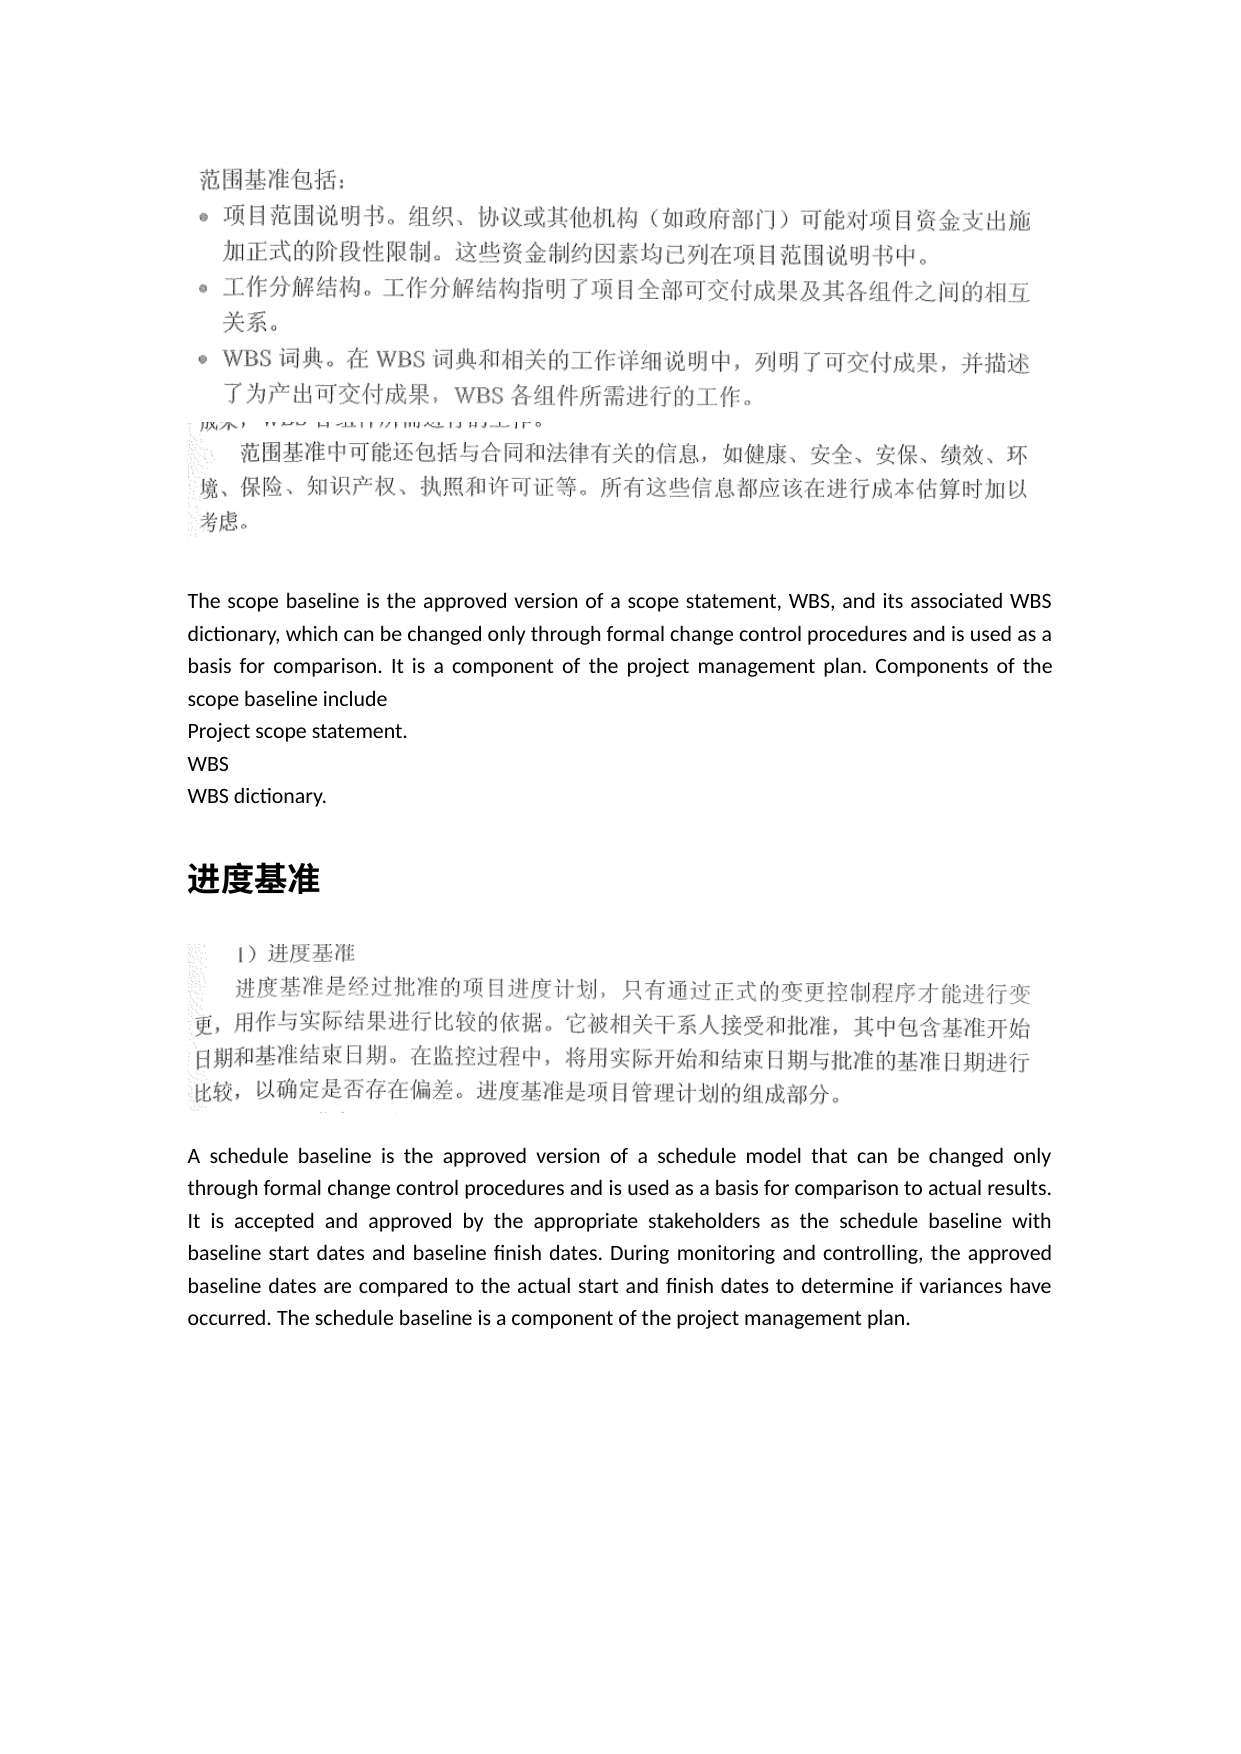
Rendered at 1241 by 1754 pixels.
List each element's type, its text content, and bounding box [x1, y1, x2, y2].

picture [187, 944, 1053, 1113]
text WBS dictionary. [187, 779, 1053, 812]
picture [187, 422, 1053, 539]
text WBS [187, 747, 1053, 779]
text The scope baseline is the approved version of a scope statement, WBS, and its associated WBS dictionary, which can be changed only through formal change control procedures and is used as a basis for comparison. It is a component of the project management plan. Components of the scope baseline include [187, 584, 1053, 714]
text Project scope statement. [187, 714, 1053, 747]
text A schedule baseline is the approved version of a schedule model that can be changed only through formal change control procedures and is used as a basis for comparison to actual results. It is accepted and approved by the appropriate stakeholders as the schedule baseline with baseline start dates and baseline finish dates. During monitoring and controlling, the approved baseline dates are compared to the actual start and finish dates to determine if variances have occurred. The schedule baseline is a component of the project management plan. [187, 1139, 1053, 1334]
subtitle 进度基准 [187, 844, 1053, 909]
picture [187, 162, 1053, 416]
